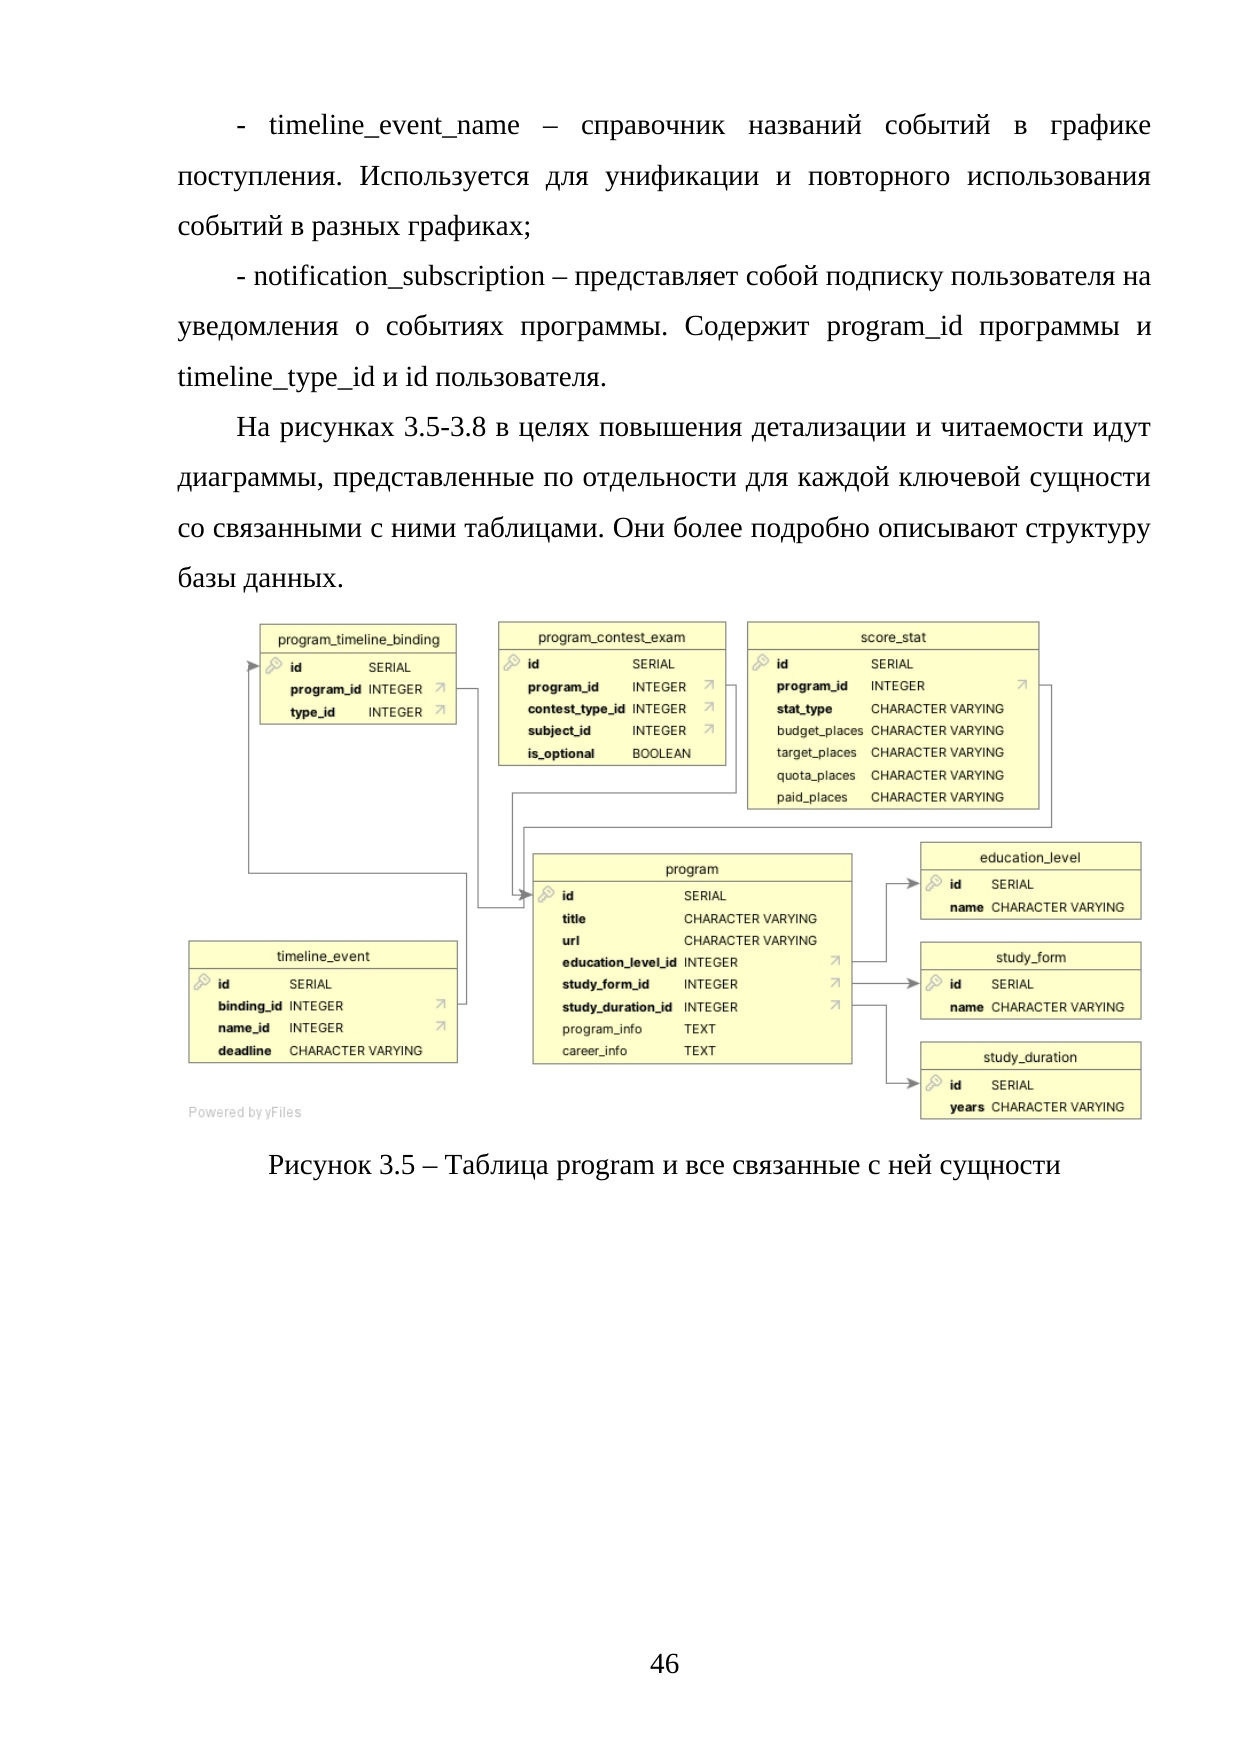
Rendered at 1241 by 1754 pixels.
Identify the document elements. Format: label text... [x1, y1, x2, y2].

text - notification_subscription – представляет собой подписку пользователя на уведомления о событиях программы. Содержит program_id программы и timeline_type_id и id пользователя. [177, 258, 1152, 392]
picture [177, 610, 1152, 1131]
text - timeline_event_name – cправочник названий событий в графике поступления. Используется для унификации и повторного использования событий в разных графиках; [177, 107, 1152, 241]
text Рисунок 3.5 – Таблица program и все связанные с ней сущности [177, 1147, 1152, 1181]
text На рисунках 3.5-3.8 в целях повышения детализации и читаемости идут диаграммы, представленные по отдельности для каждой ключевой сущности со связанными с ними таблицами. Они более подробно описывают структуру базы данных. [177, 409, 1152, 594]
